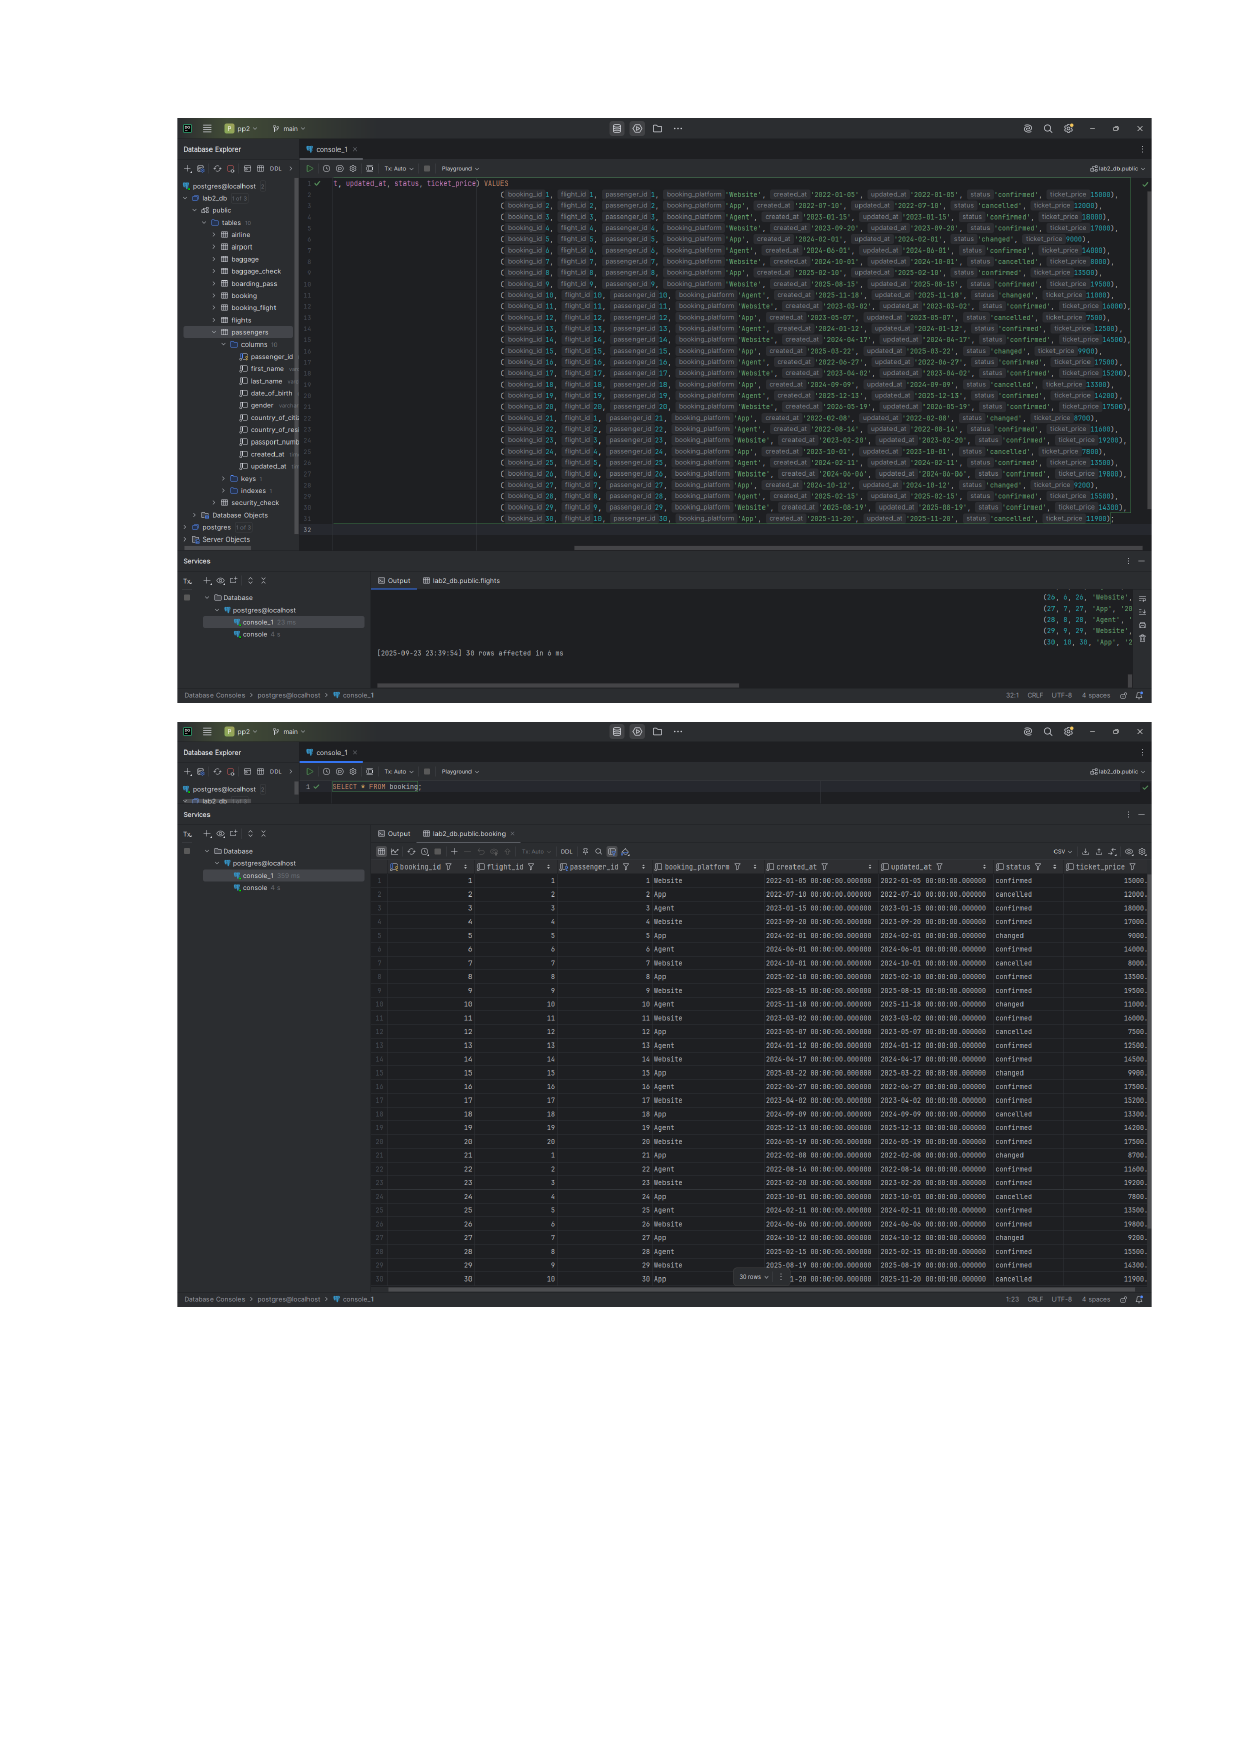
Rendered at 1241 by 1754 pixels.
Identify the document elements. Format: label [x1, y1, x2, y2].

picture [177, 722, 1152, 1307]
picture [177, 118, 1152, 703]
